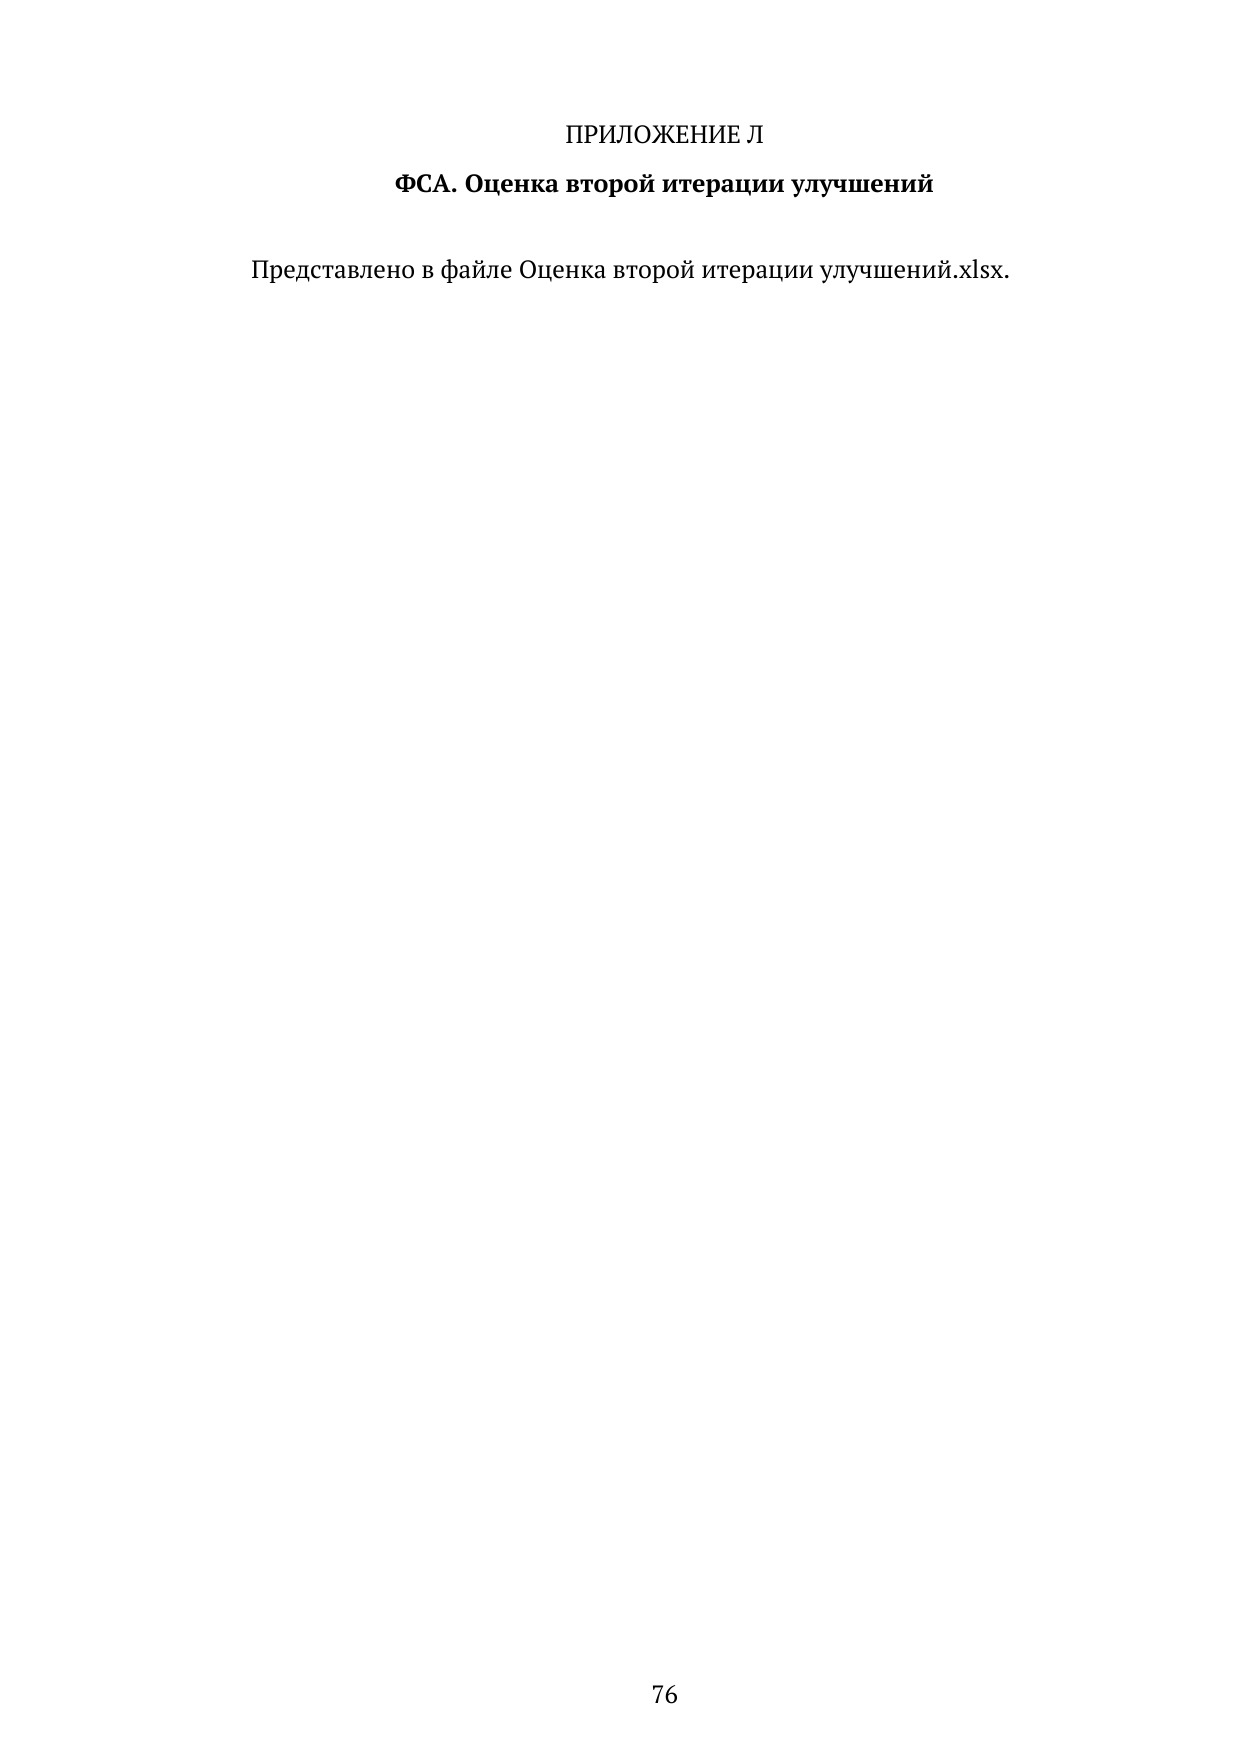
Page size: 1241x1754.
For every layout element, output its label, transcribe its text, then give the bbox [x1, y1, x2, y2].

text Представлено в файле Оценка второй итерации улучшений.xlsx. [177, 253, 1152, 285]
subtitle ПРИЛОЖЕНИЕ Л ФСА. Оценка второй итерации улучшений [177, 118, 1152, 199]
